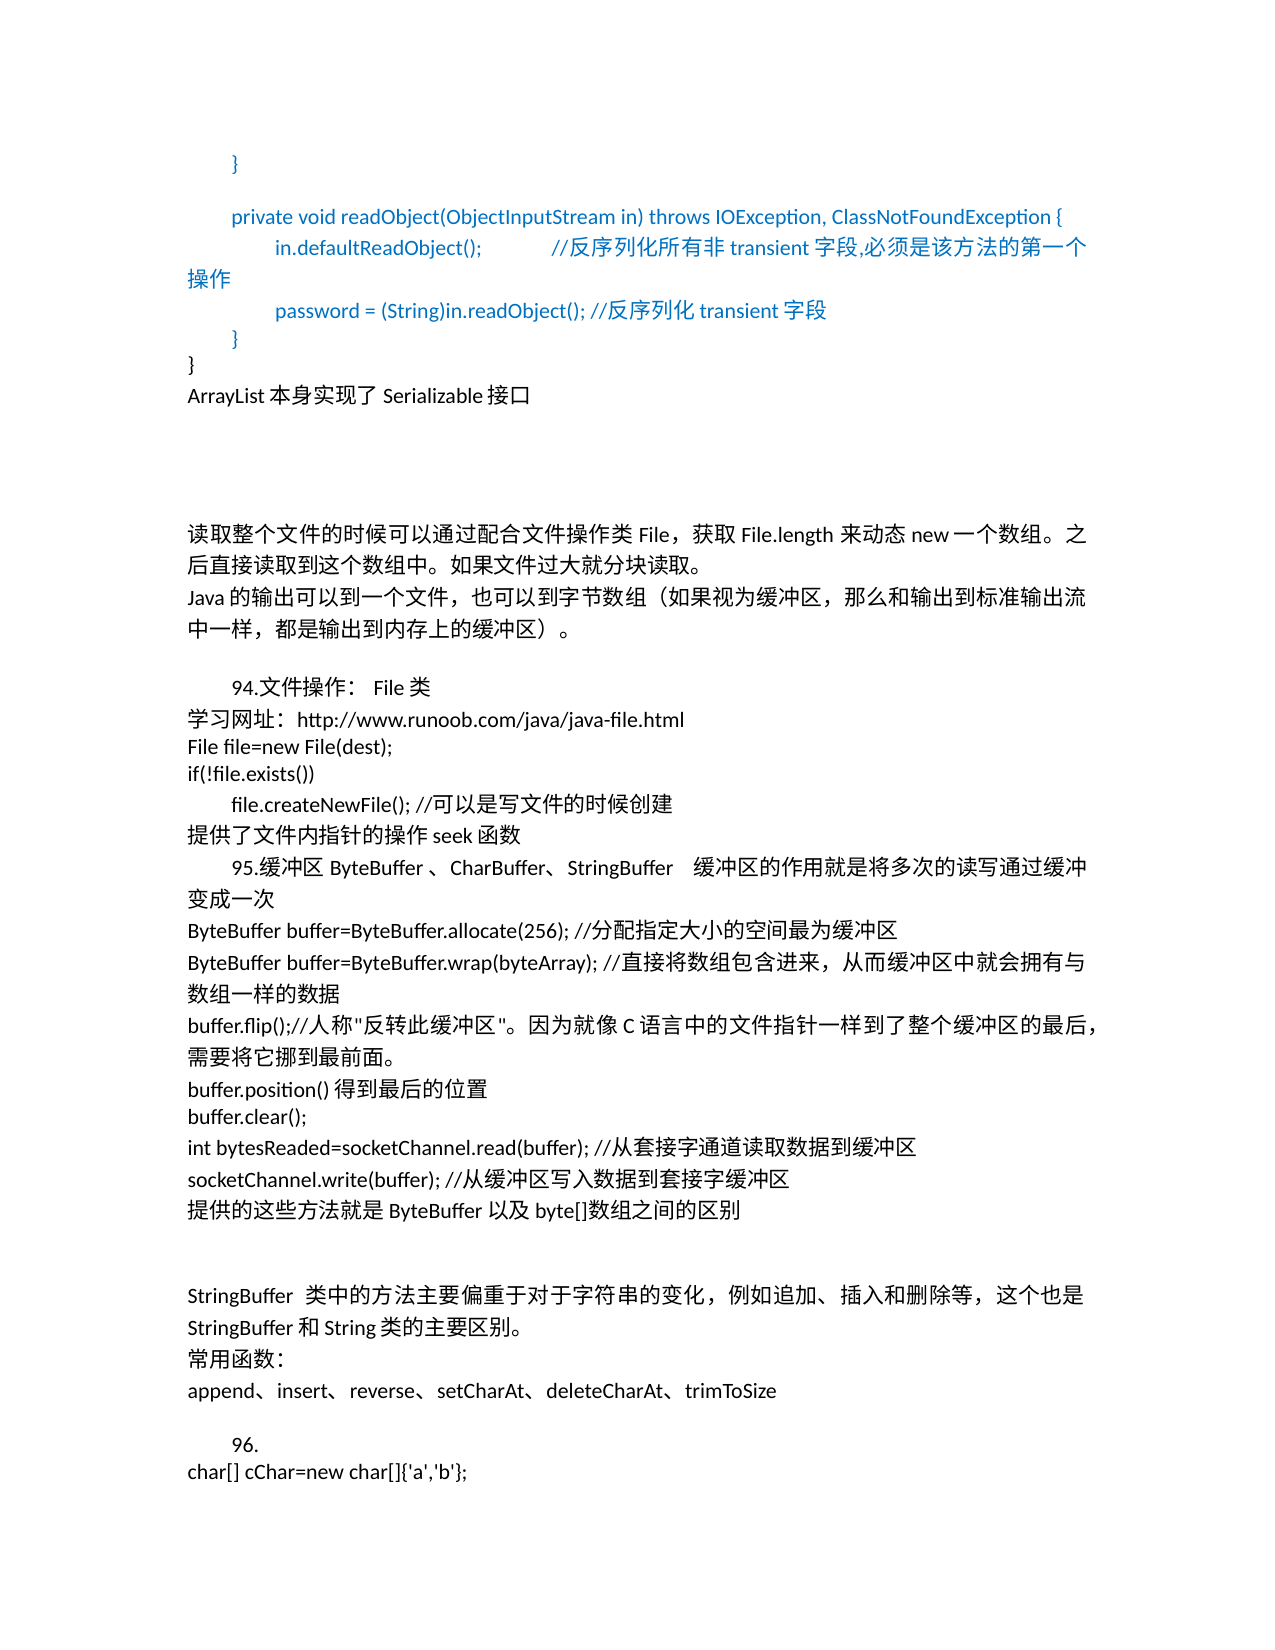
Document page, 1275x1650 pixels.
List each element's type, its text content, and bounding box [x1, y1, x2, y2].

text ArrayList本身实现了Serializable接口 [187, 378, 1087, 410]
text 95.缓冲区 ByteBuffer 、CharBuffer、StringBuffer 缓冲区的作用就是将多次的读写通过缓冲变成一次 [187, 850, 1087, 913]
text 常用函数： [187, 1342, 1087, 1373]
text int bytesReaded=socketChannel.read(buffer); //从套接字通道读取数据到缓冲区 [187, 1130, 1087, 1162]
text 94.文件操作： File 类 [187, 670, 1087, 702]
text ByteBuffer buffer=ByteBuffer.allocate(256); //分配指定大小的空间最为缓冲区 [187, 913, 1087, 945]
text in.defaultReadObject(); //反序列化所有非transient字段,必须是该方法的第一个操作 [187, 230, 1087, 293]
text 读取整个文件的时候可以通过配合文件操作类File，获取File.length 来动态new一个数组。之后直接读取到这个数组中。如果文件过大就分块读取。 [187, 517, 1087, 580]
text buffer.position() 得到最后的位置 [187, 1072, 1087, 1103]
text Java的输出可以到一个文件，也可以到字节数组（如果视为缓冲区，那么和输出到标准输出流中一样，都是输出到内存上的缓冲区）。 [187, 580, 1087, 643]
text } [187, 352, 1087, 378]
text File file=new File(dest); [187, 733, 1087, 760]
text if(!file.exists()) [187, 760, 1087, 787]
text buffer.flip();//人称"反转此缓冲区"。因为就像C语言中的文件指针一样到了整个缓冲区的最后，需要将它挪到最前面。 [187, 1008, 1087, 1072]
text 学习网址：http://www.runoob.com/java/java-file.html [187, 702, 1087, 733]
text password = (String)in.readObject(); //反序列化transient字段 [187, 293, 1087, 325]
text ByteBuffer buffer=ByteBuffer.wrap(byteArray); //直接将数组包含进来，从而缓冲区中就会拥有与数组一样的数据 [187, 945, 1087, 1008]
text StringBuffer 类中的方法主要偏重于对于字符串的变化，例如追加、插入和删除等，这个也是StringBuffer和String类的主要区别。 [187, 1278, 1087, 1342]
text buffer.clear(); [187, 1103, 1087, 1130]
text private void readObject(ObjectInputStream in) throws IOException, ClassNotFoundException { [187, 203, 1087, 230]
text 提供了文件内指针的操作seek函数 [187, 818, 1087, 850]
text } [187, 325, 1087, 352]
text } [187, 150, 1087, 177]
text file.createNewFile(); //可以是写文件的时候创建 [187, 787, 1087, 818]
text append、insert、reverse、setCharAt、deleteCharAt、trimToSize [187, 1373, 1087, 1405]
text 96. [187, 1432, 1087, 1458]
text socketChannel.write(buffer); //从缓冲区写入数据到套接字缓冲区 [187, 1162, 1087, 1193]
text 提供的这些方法就是ByteBuffer以及byte[]数组之间的区别 [187, 1193, 1087, 1225]
text char[] cChar=new char[]{'a','b'}; [187, 1458, 1087, 1485]
